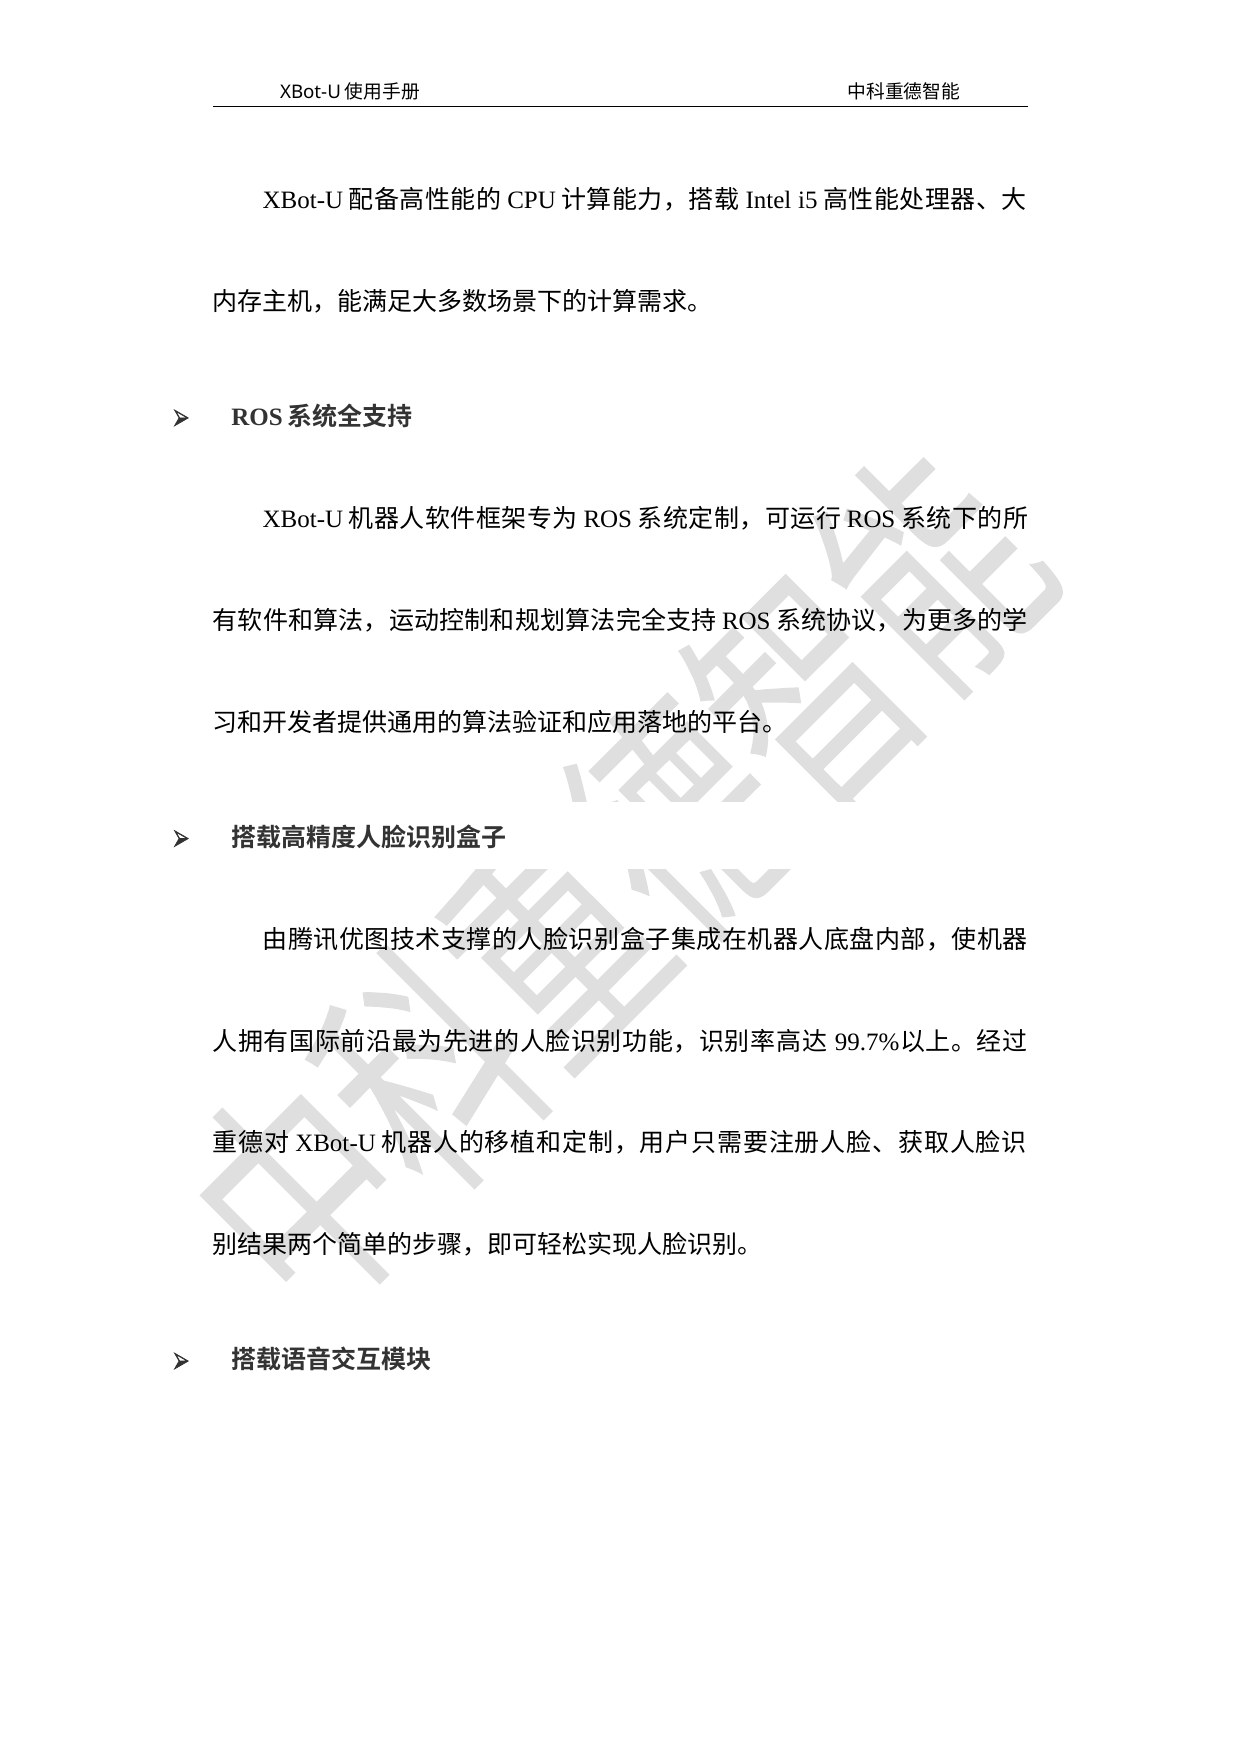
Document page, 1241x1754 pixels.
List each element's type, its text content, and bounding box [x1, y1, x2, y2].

text 由腾讯优图技术支撑的人脸识别盒子集成在机器人底盘内部，使机器人拥有国际前沿最为先进的人脸识别功能，识别率高达99.7%以上。经过重德对XBot-U机器人的移植和定制，用户只需要注册人脸、获取人脸识别结果两个简单的步骤，即可轻松实现人脸识别。 [212, 903, 1028, 1277]
list 搭载语音交互模块 [172, 1324, 1028, 1392]
list 搭载高精度人脸识别盒子 [172, 802, 1028, 869]
list ROS系统全支持 [172, 381, 1028, 449]
text XBot-U机器人软件框架专为ROS系统定制，可运行ROS系统下的所有软件和算法，运动控制和规划算法完全支持ROS系统协议，为更多的学习和开发者提供通用的算法验证和应用落地的平台。 [212, 483, 1028, 754]
text XBot-U配备高性能的CPU计算能力，搭载Intel i5高性能处理器、大内存主机，能满足大多数场景下的计算需求。 [212, 164, 1028, 334]
